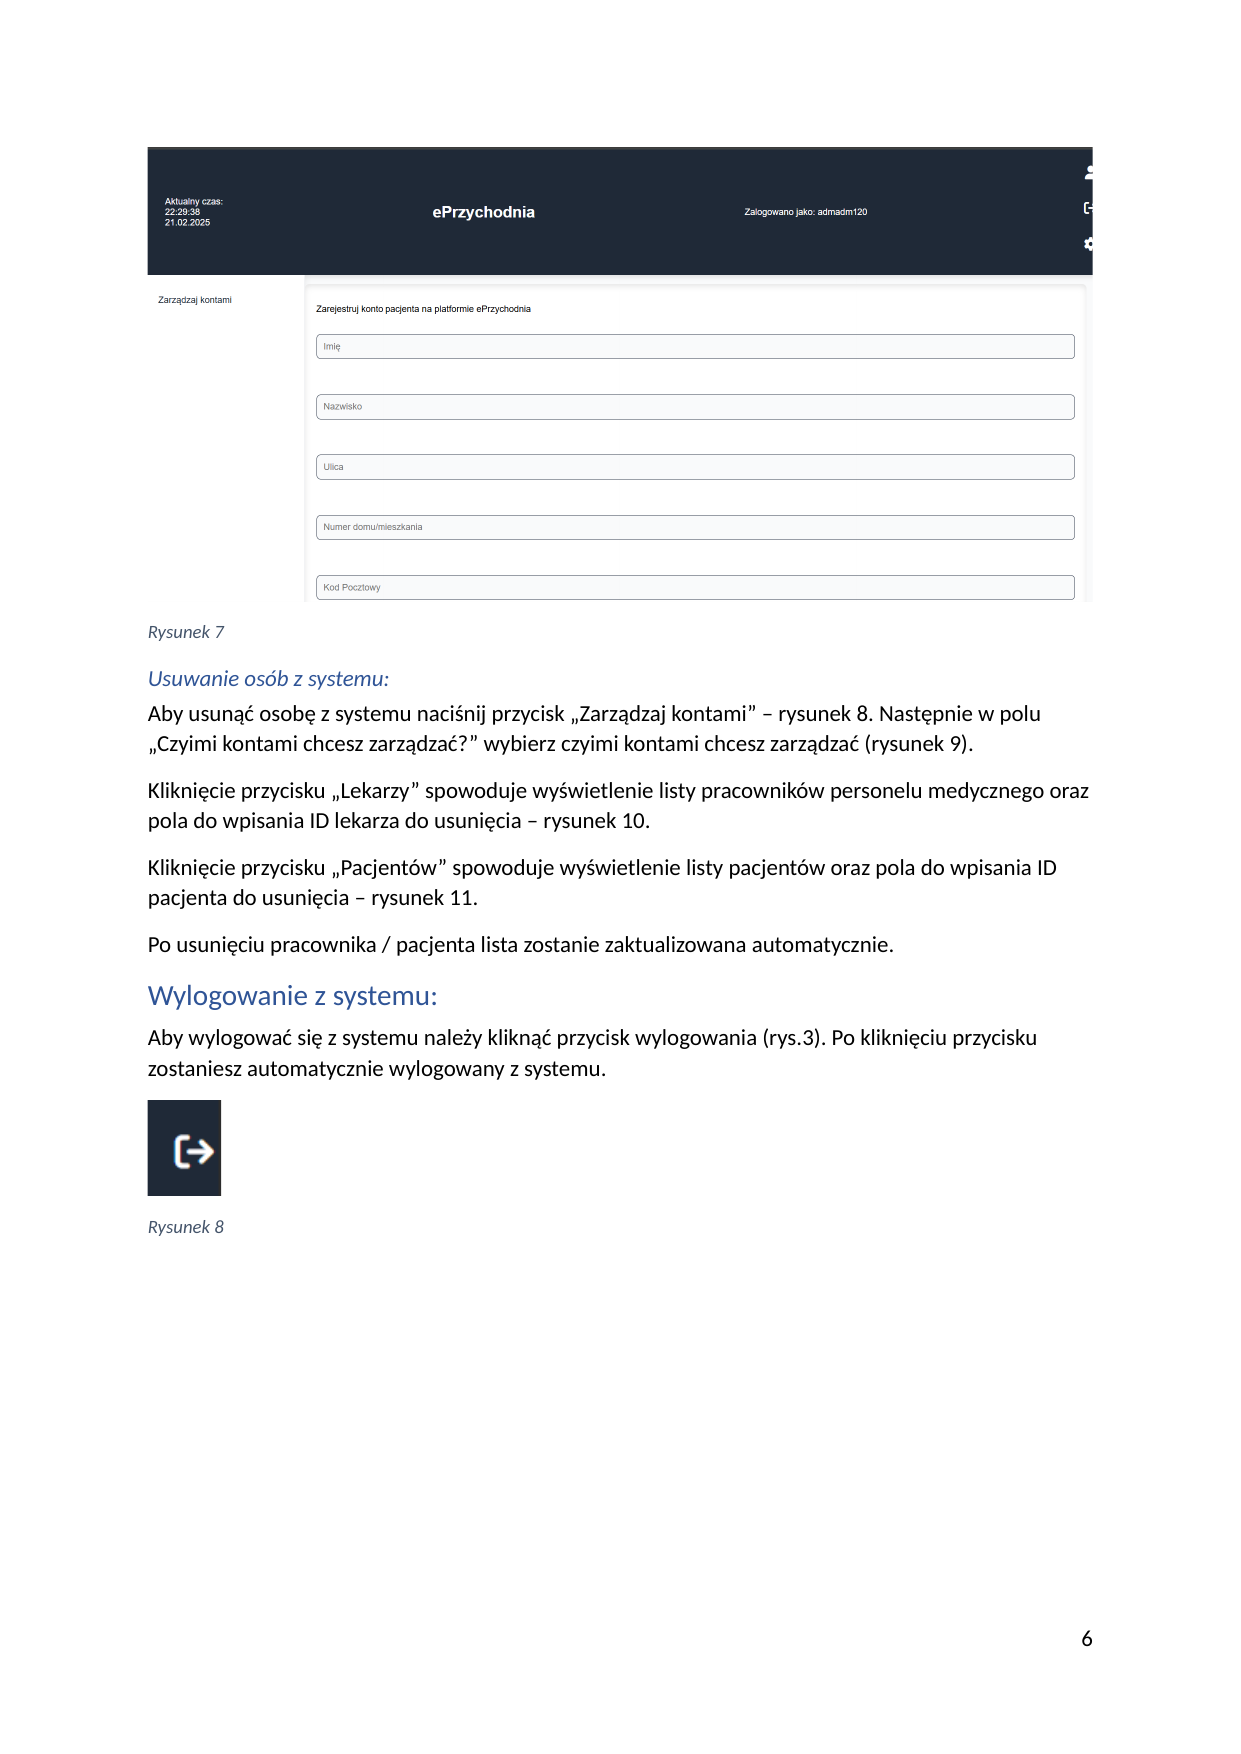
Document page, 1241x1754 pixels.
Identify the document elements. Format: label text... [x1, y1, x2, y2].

subtitle Wylogowanie z systemu: [148, 977, 1093, 1012]
text Kliknięcie przycisku „Pacjentów” spowoduje wyświetlenie listy pacjentów oraz pola do wpisania ID pacjenta do usunięcia – rysunek 11. [148, 853, 1093, 911]
text Aby wylogować się z systemu należy kliknąć przycisk wylogowania (rys.3). Po kliknięciu przycisku zostaniesz automatycznie wylogowany z systemu. [148, 1023, 1093, 1082]
picture [147, 1100, 222, 1196]
subtitle Usuwanie osób z systemu: [148, 664, 1093, 692]
text Aby usunąć osobę z systemu naciśnij przycisk „Zarządzaj kontami” – rysunek 8. Następnie w polu „Czyimi kontami chcesz zarządzać?” wybierz czyimi kontami chcesz zarządzać (rysunek 9). [148, 699, 1093, 757]
text Kliknięcie przycisku „Lekarzy” spowoduje wyświetlenie listy pracowników personelu medycznego oraz pola do wpisania ID lekarza do usunięcia – rysunek 10. [148, 776, 1093, 834]
picture [147, 147, 1093, 602]
text Po usunięciu pracownika / pacjenta lista zostanie zaktualizowana automatycznie. [148, 930, 1093, 958]
